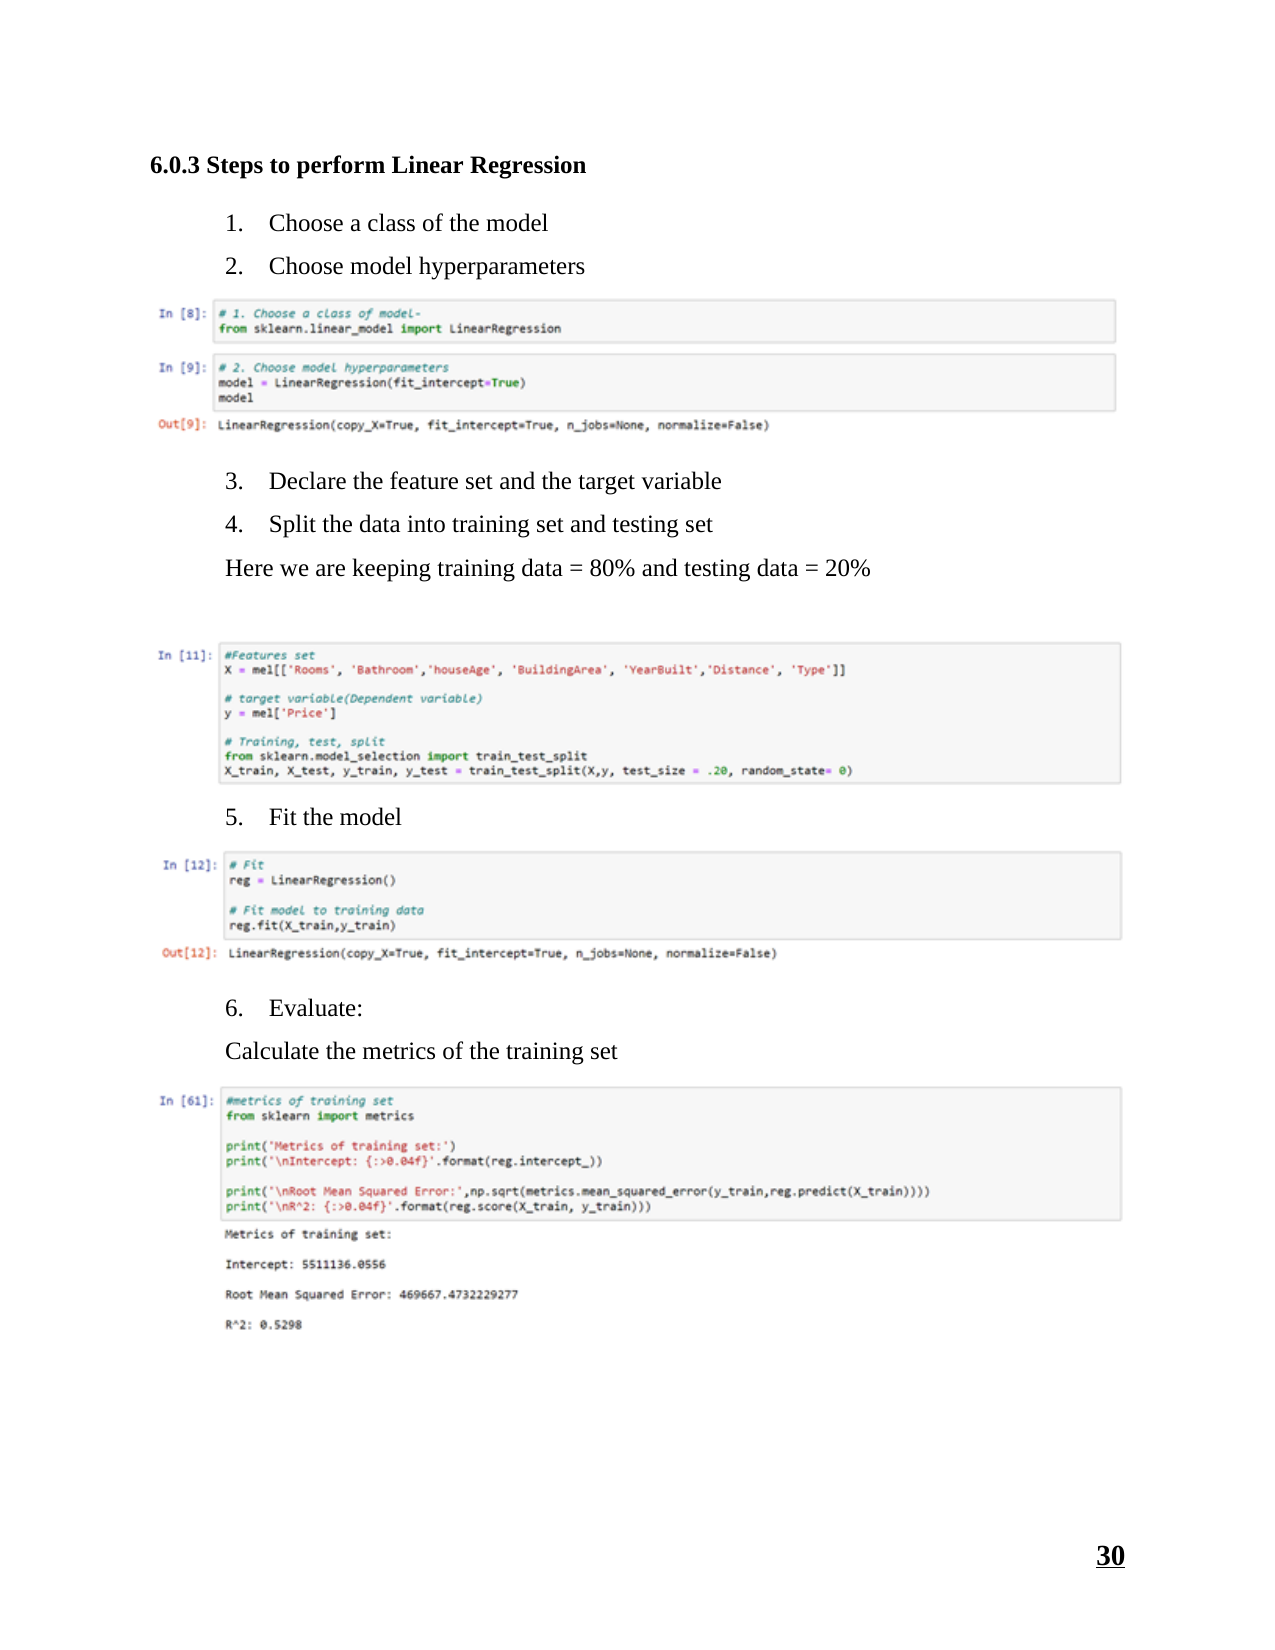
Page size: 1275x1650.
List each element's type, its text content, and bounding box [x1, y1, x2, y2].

text Here we are keeping training data = 80% and testing data = 20% [225, 553, 1125, 582]
picture [150, 295, 1125, 437]
text 2. Choose model hyperparameters [225, 251, 1125, 280]
text 3. Declare the feature set and the target variable [225, 466, 1125, 495]
picture [150, 845, 1125, 964]
picture [150, 1079, 1125, 1336]
text 5. Fit the model [225, 802, 1125, 831]
text Calculate the metrics of the training set [225, 1036, 1125, 1065]
text 1. Choose a class of the model [225, 208, 1125, 237]
text 6. Evaluate: [225, 993, 1125, 1022]
picture [150, 639, 1125, 788]
text 6.0.3 Steps to perform Linear Regression [150, 150, 1125, 179]
text 4. Split the data into training set and testing set [225, 509, 1125, 538]
